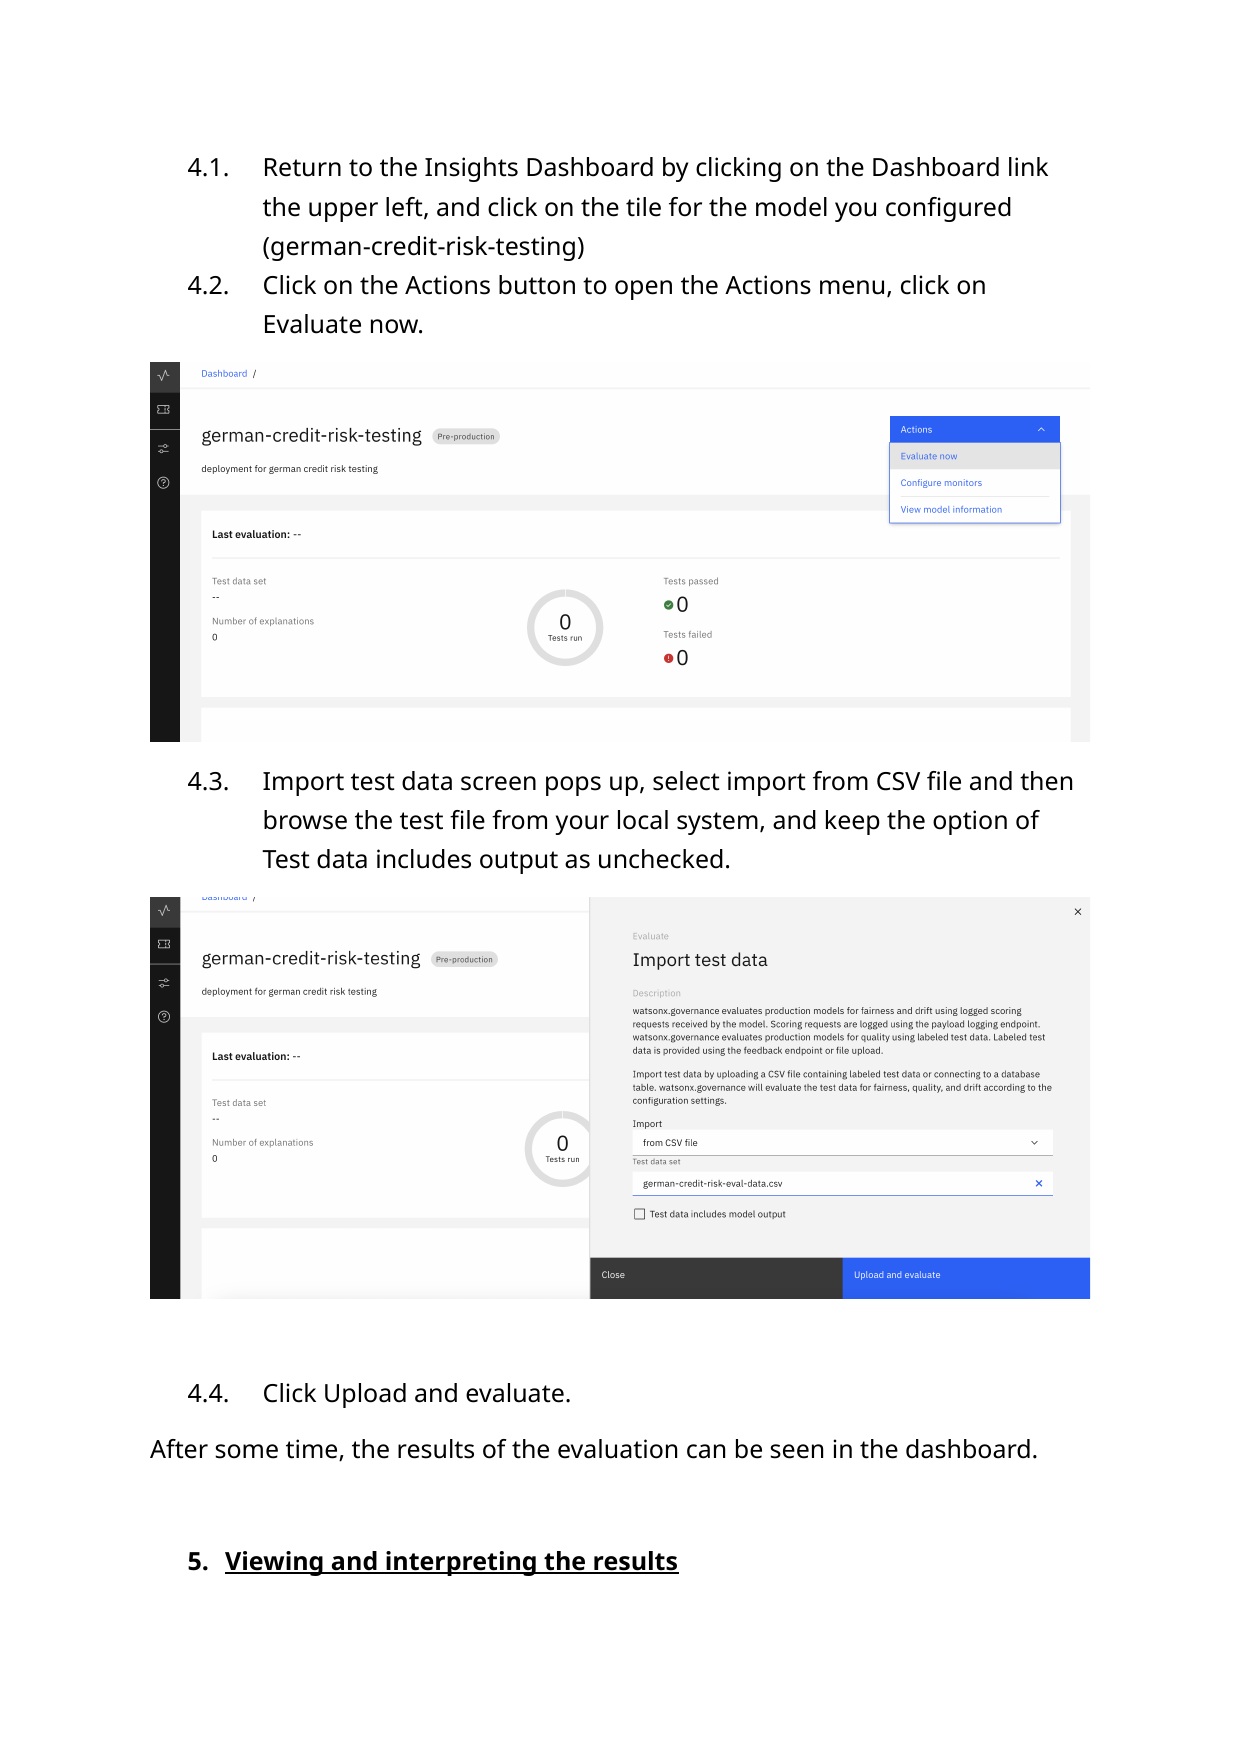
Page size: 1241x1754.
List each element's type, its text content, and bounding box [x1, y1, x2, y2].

list Return to the Insights Dashboard by clicking on the Dashboard link the upper left, and click on the tile for the model you configured (german-credit-risk-testing) [187, 150, 1090, 262]
list Click Upload and evaluate. [187, 1376, 1090, 1410]
list Click on the Actions button to open the Actions menu, click on Evaluate now. [187, 267, 1090, 341]
list Viewing and interpreting the results [187, 1543, 1090, 1577]
picture [150, 897, 1091, 1299]
picture [150, 362, 1091, 742]
text After some time, the results of the evaluation can be seen in the dashboard. [150, 1432, 1090, 1466]
list Import test data screen pops up, select import from CSV file and then browse the test file from your local system, and keep the option of Test data includes output as unchecked. [187, 763, 1090, 876]
